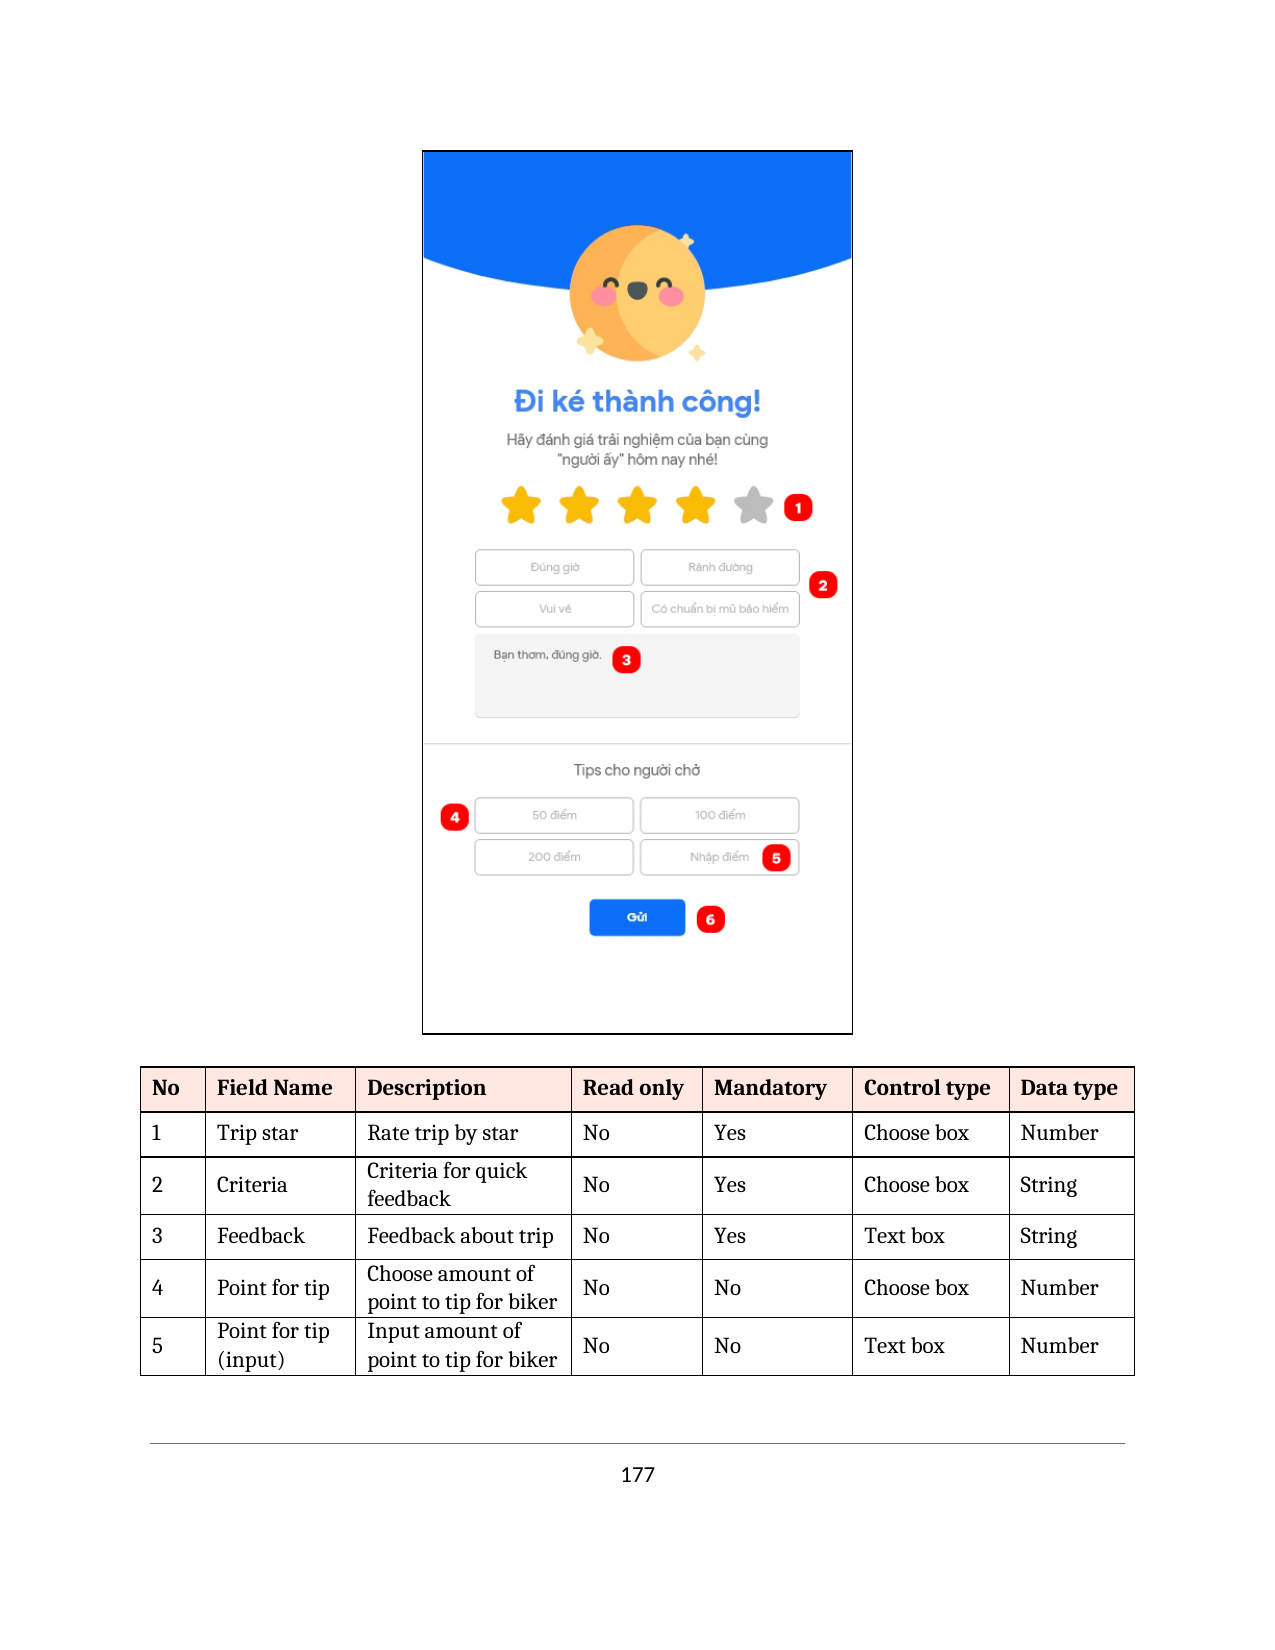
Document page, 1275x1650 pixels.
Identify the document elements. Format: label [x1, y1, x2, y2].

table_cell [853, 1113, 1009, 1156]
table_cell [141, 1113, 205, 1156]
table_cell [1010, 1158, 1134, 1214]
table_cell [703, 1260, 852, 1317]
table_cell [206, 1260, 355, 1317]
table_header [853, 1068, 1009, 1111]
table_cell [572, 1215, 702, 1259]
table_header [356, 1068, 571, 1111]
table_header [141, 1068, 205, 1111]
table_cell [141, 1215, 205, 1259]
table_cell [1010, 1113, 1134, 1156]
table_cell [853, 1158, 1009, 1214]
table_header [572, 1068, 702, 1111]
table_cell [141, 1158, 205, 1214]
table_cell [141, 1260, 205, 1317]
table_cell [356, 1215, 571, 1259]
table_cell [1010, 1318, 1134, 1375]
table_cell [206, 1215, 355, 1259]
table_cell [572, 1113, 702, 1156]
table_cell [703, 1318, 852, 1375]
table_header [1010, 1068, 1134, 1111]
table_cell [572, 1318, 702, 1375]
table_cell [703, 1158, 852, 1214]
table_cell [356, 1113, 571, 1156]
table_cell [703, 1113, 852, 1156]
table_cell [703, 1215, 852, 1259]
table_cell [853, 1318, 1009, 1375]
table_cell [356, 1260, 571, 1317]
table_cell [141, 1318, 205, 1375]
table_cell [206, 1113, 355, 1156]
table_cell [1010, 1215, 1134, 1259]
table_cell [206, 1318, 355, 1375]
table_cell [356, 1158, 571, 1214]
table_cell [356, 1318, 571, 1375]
picture [423, 152, 852, 1033]
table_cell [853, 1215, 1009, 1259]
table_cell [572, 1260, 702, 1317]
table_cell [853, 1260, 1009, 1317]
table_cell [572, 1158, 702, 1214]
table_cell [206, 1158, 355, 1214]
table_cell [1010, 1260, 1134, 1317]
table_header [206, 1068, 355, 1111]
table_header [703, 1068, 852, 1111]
